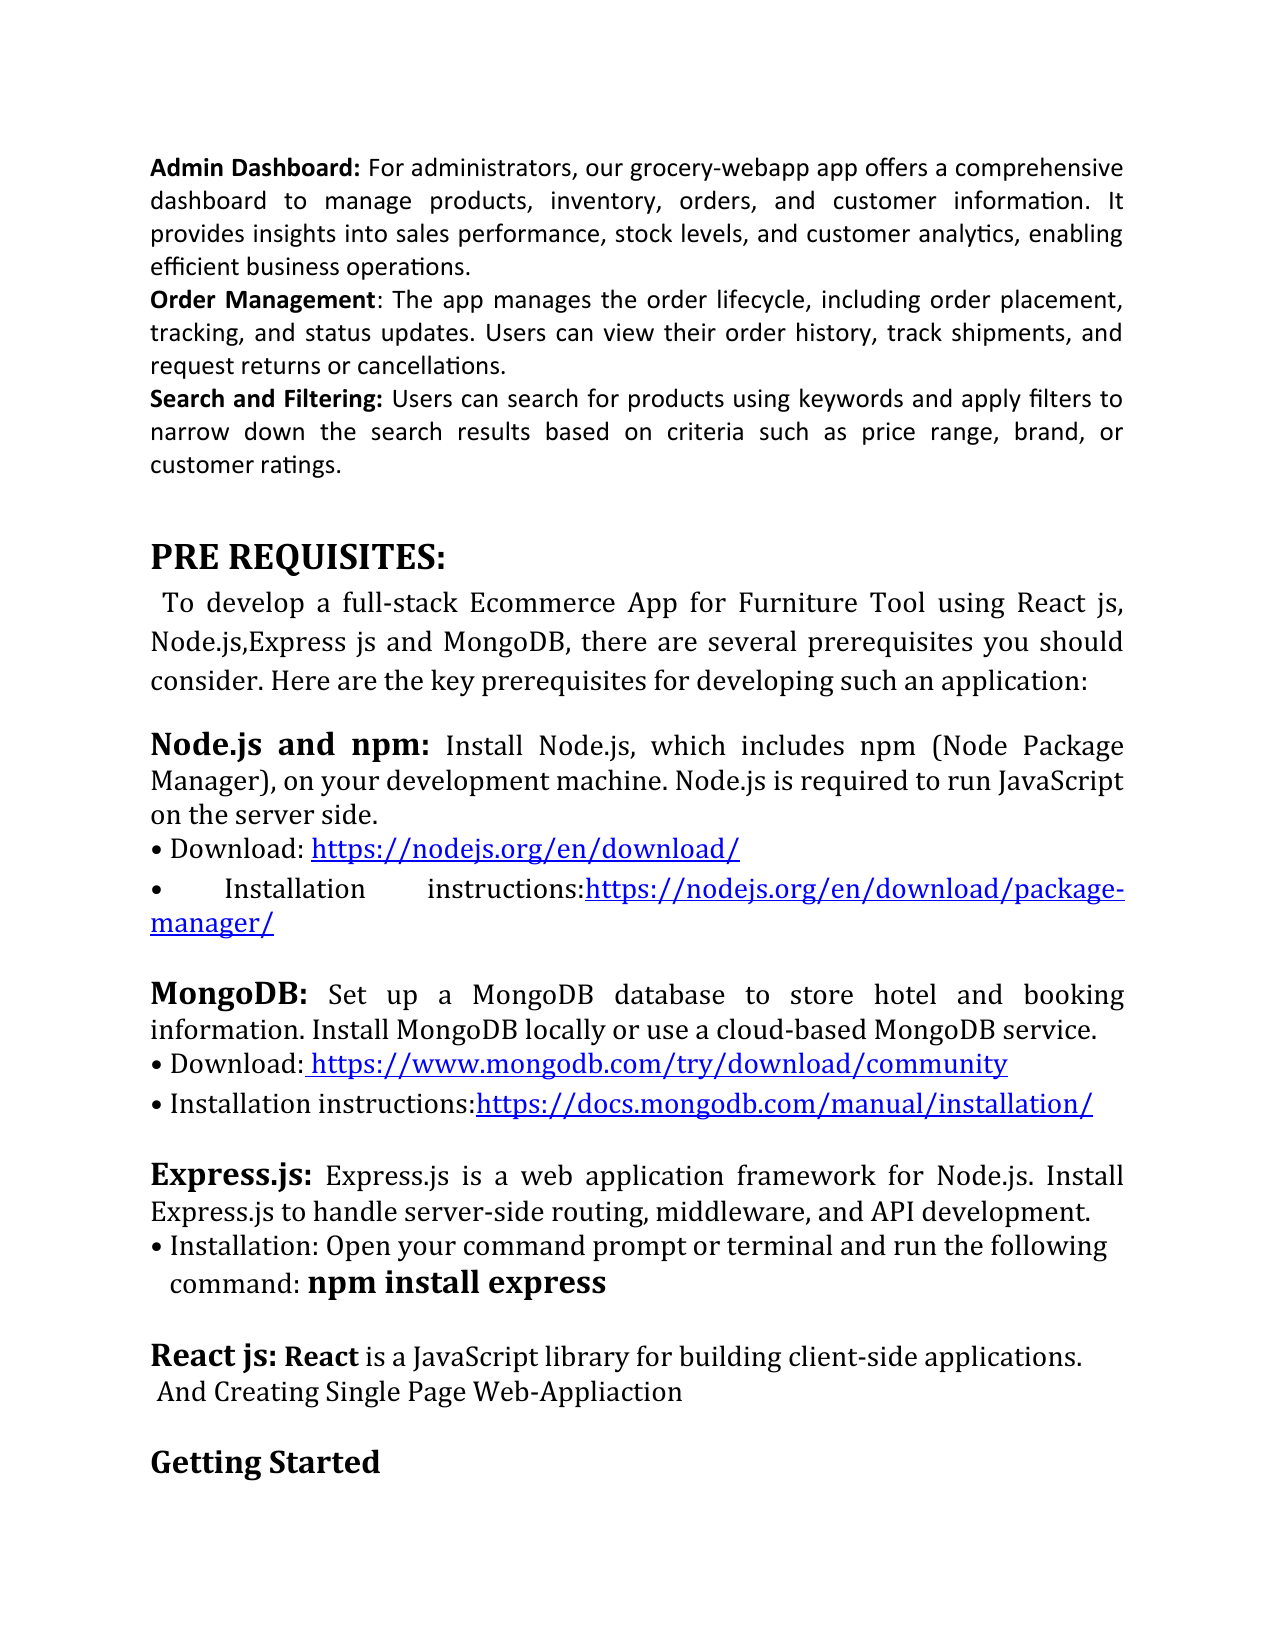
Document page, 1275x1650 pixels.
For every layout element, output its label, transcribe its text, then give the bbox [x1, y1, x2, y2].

text Express.js: Express.js is a web application framework for Node.js. Install Express.js to handle server-side routing, middleware, and API development. [150, 1154, 1125, 1227]
text And Creating Single Page Web-Appliaction [150, 1374, 1125, 1408]
text React js: React is a JavaScript library for building client-side applications. [150, 1335, 1125, 1374]
text Getting Started [150, 1442, 1125, 1481]
text To develop a full-stack Ecommerce App for Furniture Tool using React js, Node.js,Express js and MongoDB, there are several prerequisites you should consider. Here are the key prerequisites for developing such an application: [150, 584, 1125, 697]
text Order Management: The app manages the order lifecycle, including order placement, tracking, and status updates. Users can view their order history, track shipments, and request returns or cancellations. [150, 282, 1125, 381]
text • Download: https://nodejs.org/en/download/ [150, 831, 1125, 865]
text • Download: https://www.mongodb.com/try/download/community [150, 1046, 1125, 1080]
text MongoDB: Set up a MongoDB database to store hotel and booking information. Install MongoDB locally or use a cloud-based MongoDB service. [150, 973, 1125, 1046]
text Admin Dashboard: For administrators, our grocery-webapp app offers a comprehensive dashboard to manage products, inventory, orders, and customer information. It provides insights into sales performance, stock levels, and customer analytics, enabling efficient business operations. [150, 150, 1125, 282]
subtitle PRE REQUISITES: [150, 534, 1125, 578]
text command: npm install express [150, 1262, 1125, 1301]
text • Installation instructions:https://docs.mongodb.com/manual/installation/ [150, 1086, 1125, 1120]
text • Installation instructions:https://nodejs.org/en/download/package-manager/ [150, 870, 1125, 939]
text Node.js and npm: Install Node.js, which includes npm (Node Package Manager), on your development machine. Node.js is required to run JavaScript on the server side. [150, 723, 1125, 831]
text • Installation: Open your command prompt or terminal and run the following [150, 1227, 1125, 1262]
